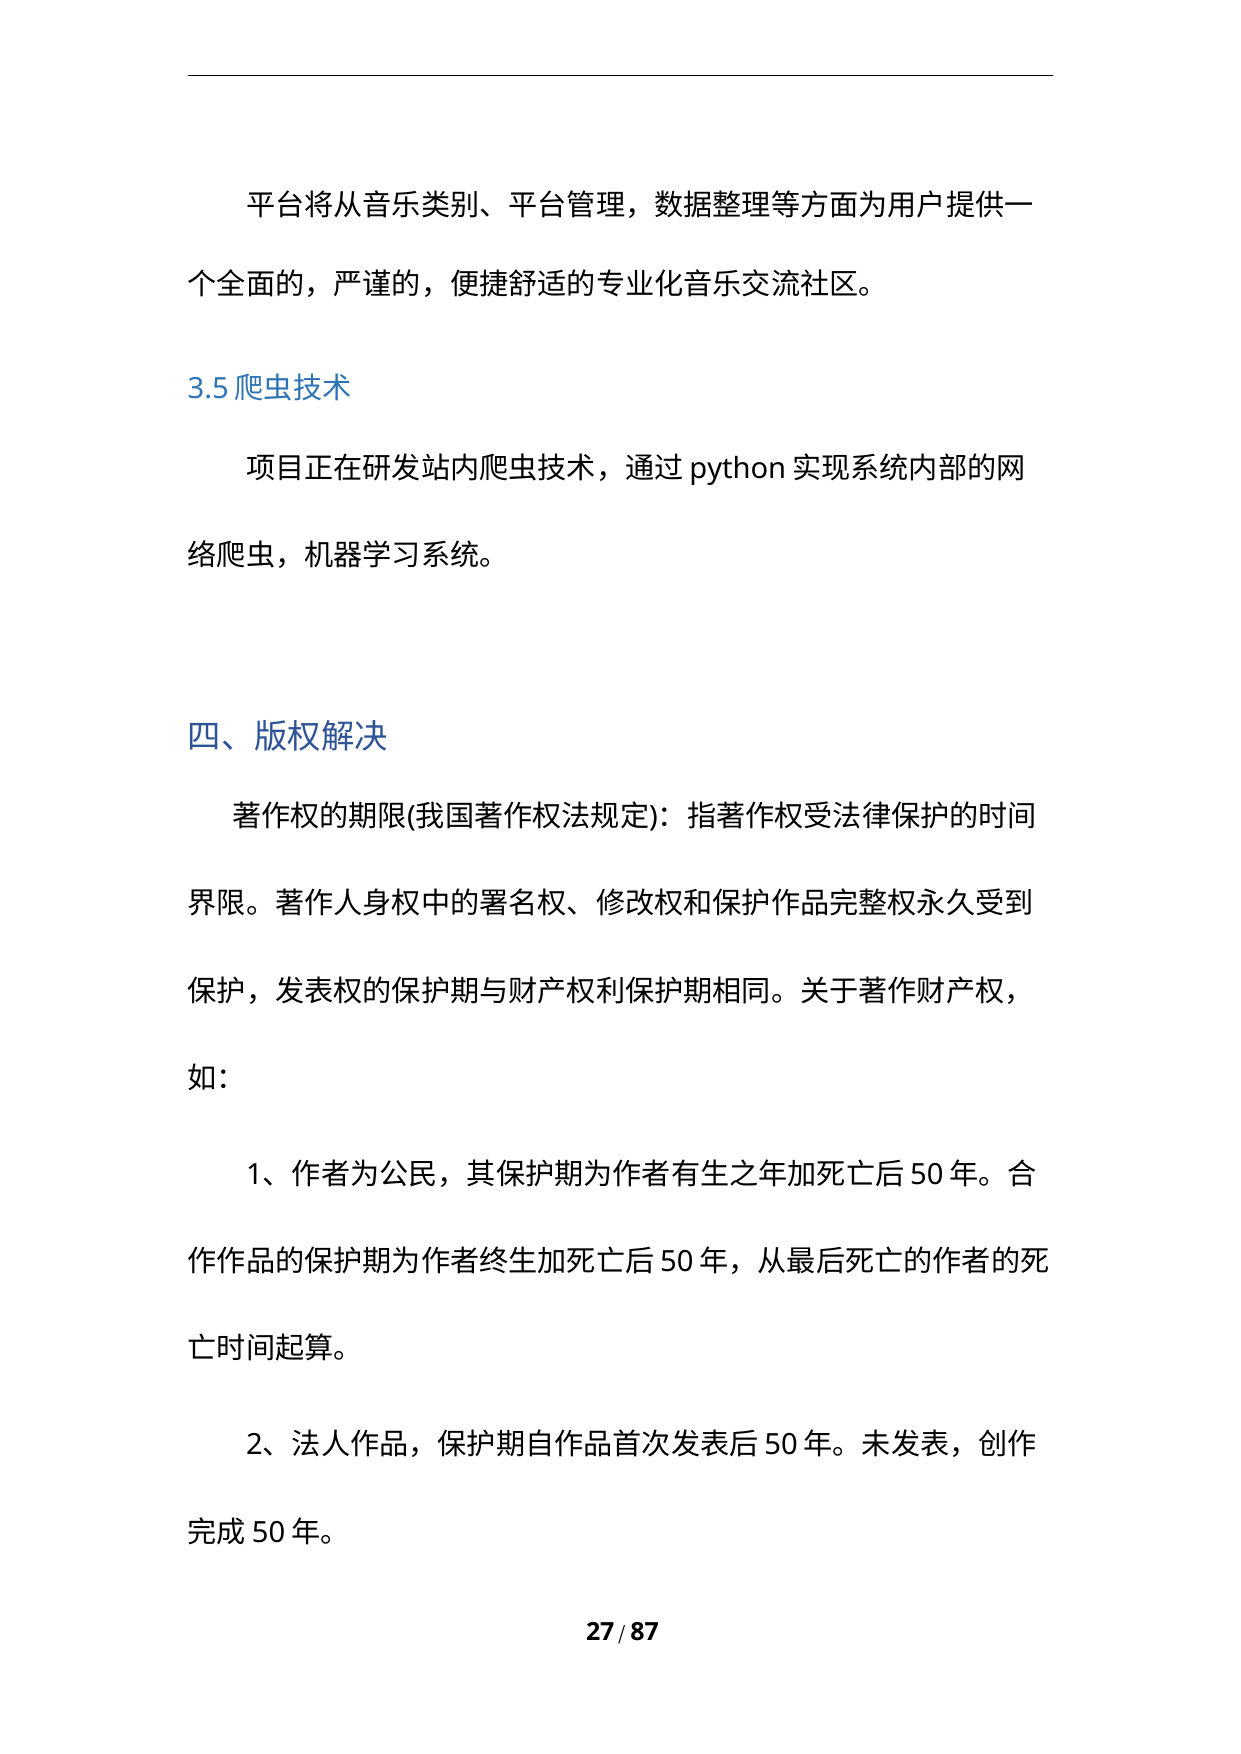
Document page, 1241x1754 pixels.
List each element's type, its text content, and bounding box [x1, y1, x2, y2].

text 平台将从音乐类别、平台管理，数据整理等方面为用户提供一个全面的，严谨的，便捷舒适的专业化音乐交流社区。 [187, 163, 1053, 321]
text 2、法人作品，保护期自作品首次发表后50年。未发表，创作完成50年。 [187, 1402, 1053, 1569]
subtitle 四、版权解决 [187, 694, 1053, 774]
text 项目正在研发站内爬虫技术，通过python实现系统内部的网络爬虫，机器学习系统。 [187, 426, 1053, 592]
text 著作权的期限(我国著作权法规定)：指著作权受法律保护的时间界限。著作人身权中的署名权、修改权和保护作品完整权永久受到保护，发表权的保护期与财产权利保护期相同。关于著作财产权，如： [187, 774, 1053, 1115]
text 1、作者为公民，其保护期为作者有生之年加死亡后50年。合作作品的保护期为作者终生加死亡后50年，从最后死亡的作者的死亡时间起算。 [187, 1132, 1053, 1386]
subtitle 3.5爬虫技术 [187, 346, 1053, 426]
